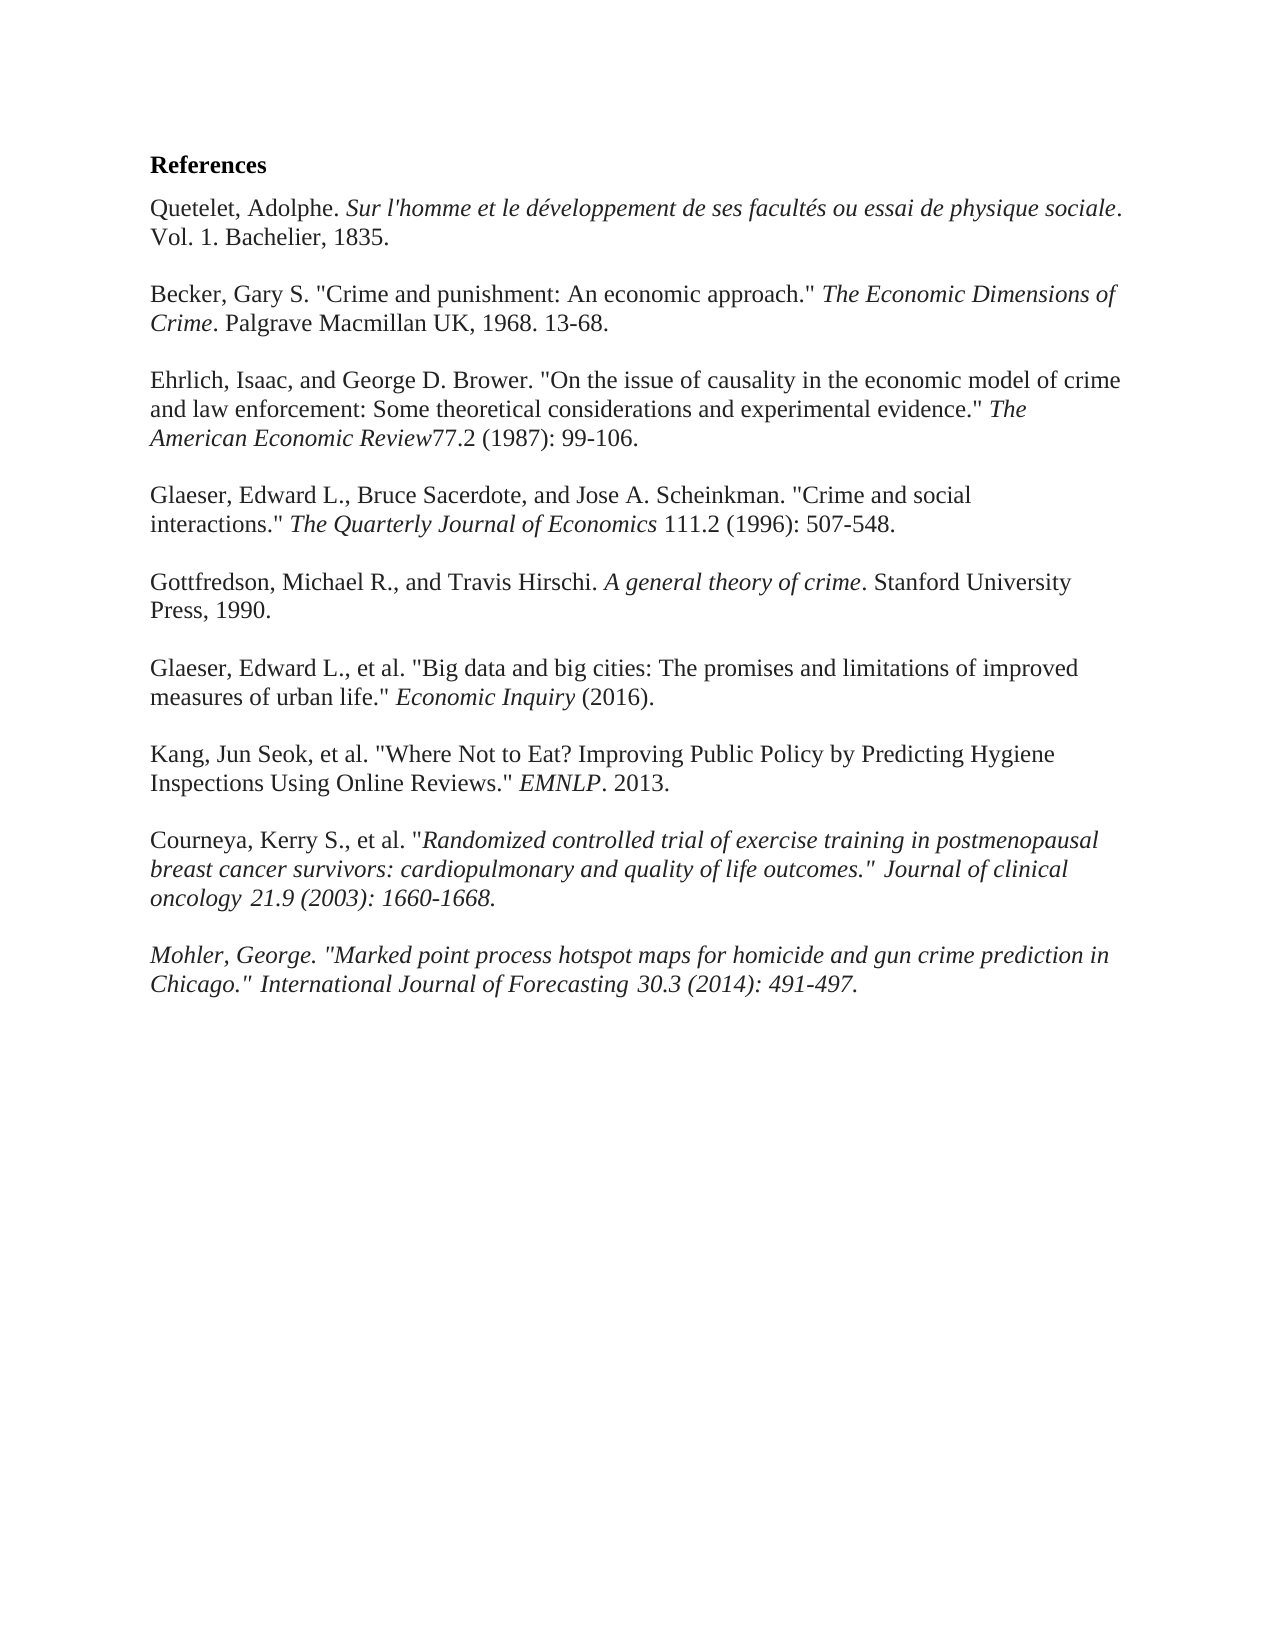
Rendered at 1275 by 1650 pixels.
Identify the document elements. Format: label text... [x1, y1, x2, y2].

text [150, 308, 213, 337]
text Glaeser, Edward L., Bruce Sacerdote, and Jose A. Scheinkman. "Crime and social interactions." The Quarterly Journal of Economics 111.2 (1996): 507-548. [289, 509, 658, 538]
text Mohler, George. "Marked point process hotspot maps for homicide and gun crime prediction in Chicago." International Journal of Forecasting 30.3 (2014): 491-497. [150, 941, 1125, 998]
text Glaeser, Edward L., et al. "Big data and big cities: The promises and limitations of improved measures of urban life." Economic Inquiry (2016). [654, 653, 1125, 711]
text Becker, Gary S. "Crime and punishment: An economic approach." The Economic Dimensions of Crime. Palgrave Macmillan UK, 1968. 13-68. [609, 279, 1125, 337]
text Courneya, Kerry S., et al. "Randomized controlled trial of exercise training in postmenopausal breast cancer survivors: cardiopulmonary and quality of life outcomes." Journal of clinical oncology 21.9 (2003): 1660-1668. [150, 826, 1125, 912]
text References [150, 150, 1125, 179]
text Glaeser, Edward L., Bruce Sacerdote, and Jose A. Scheinkman. "Crime and social interactions." The Quarterly Journal of Economics 111.2 (1996): 507-548. [896, 481, 1125, 538]
text Kang, Jun Seok, et al. "Where Not to Eat? Improving Public Policy by Predicting Hygiene Inspections Using Online Reviews." EMNLP. 2013. [670, 739, 1125, 797]
text Quetelet, Adolphe. Sur l'homme et le développement de ses facultés ou essai de physique sociale. Vol. 1. Bachelier, 1835. [346, 193, 1125, 251]
text Gottfredson, Michael R., and Travis Hirschi. A general theory of crime. Stanford University Press, 1990. [272, 567, 1125, 624]
text Ehrlich, Isaac, and George D. Brower. "On the issue of causality in the economic model of crime and law enforcement: Some theoretical considerations and experimental evidence." The American Economic Review77.2 (1987): 99-106. [639, 366, 1125, 452]
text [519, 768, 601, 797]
